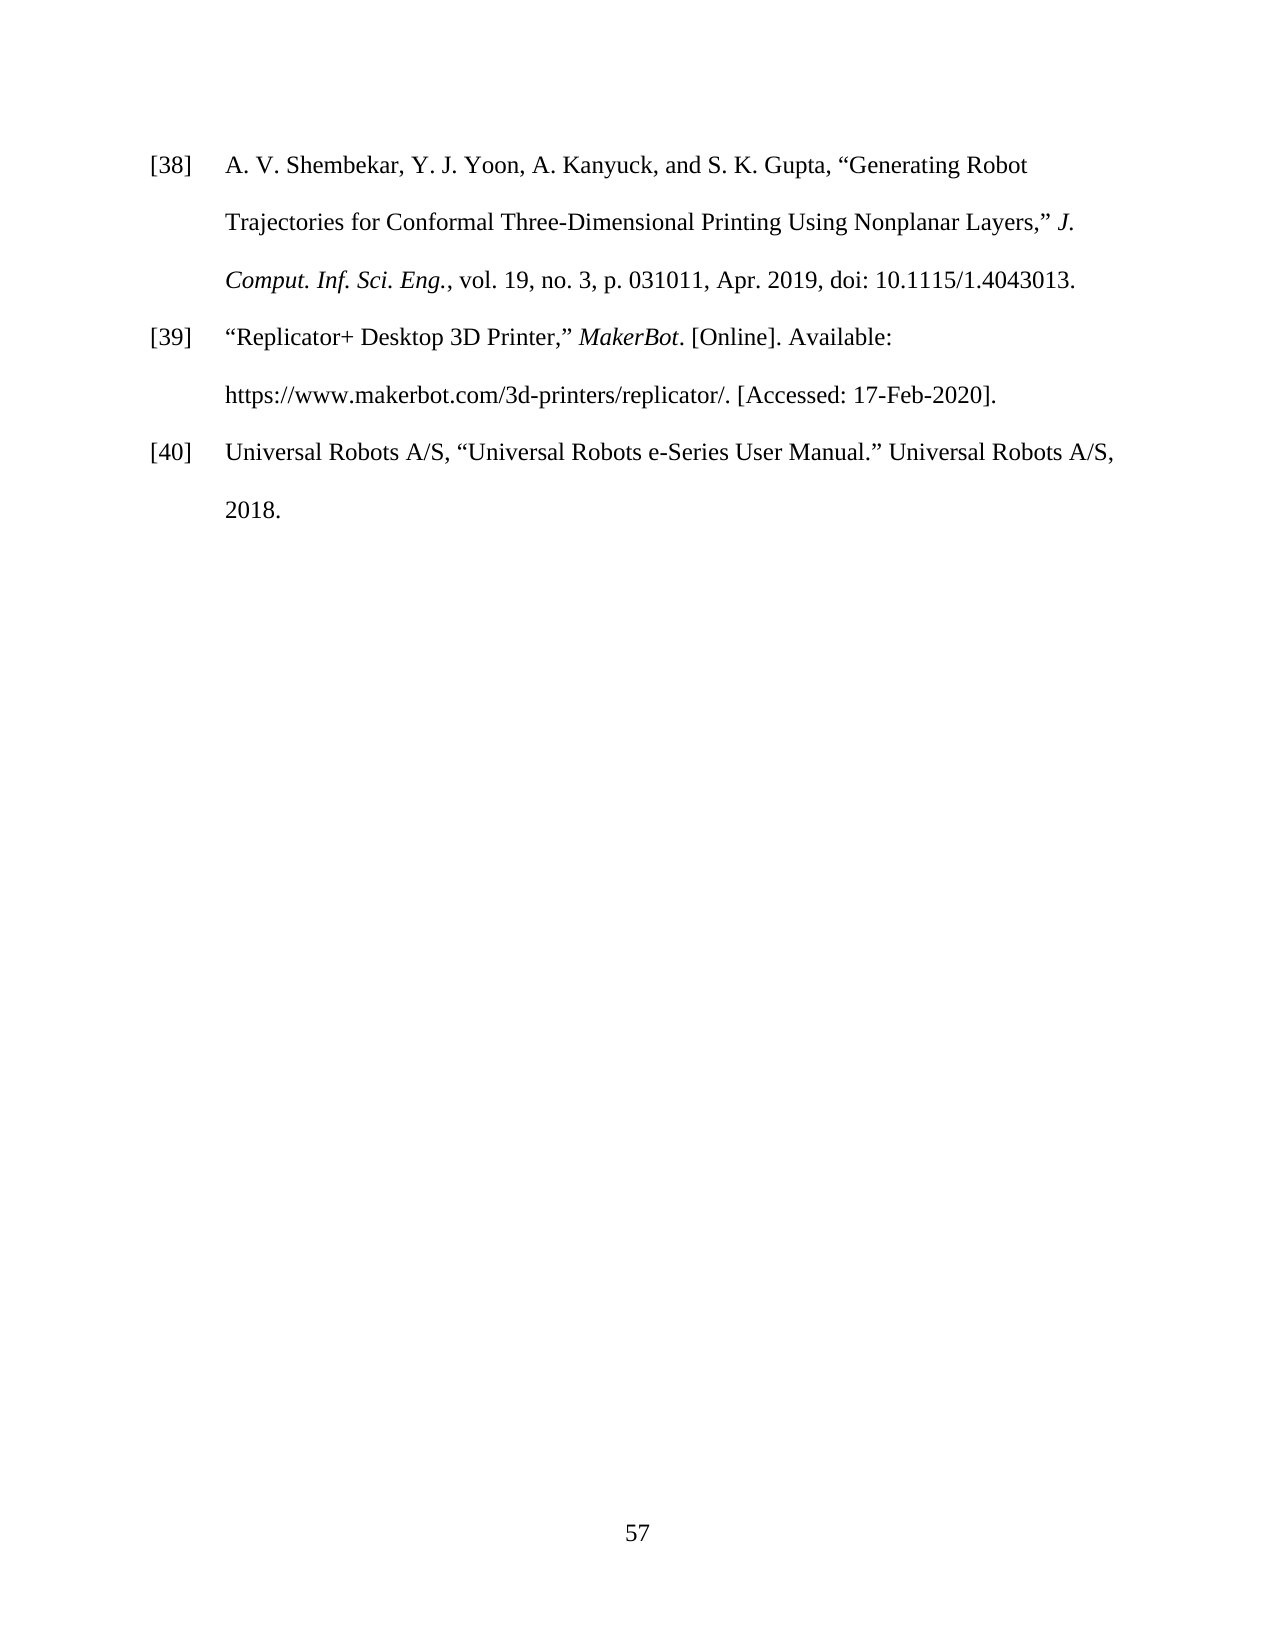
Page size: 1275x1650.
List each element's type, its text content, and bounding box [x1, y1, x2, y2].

text [40] Universal Robots A/S, “Universal Robots e-Series User Manual.” Universal Robots A/S, 2018. [150, 437, 1125, 524]
text [38] A. V. Shembekar, Y. J. Yoon, A. Kanyuck, and S. K. Gupta, “Generating Robot Trajectories for Conformal Three-Dimensional Printing Using Nonplanar Layers,” J. Comput. Inf. Sci. Eng., vol. 19, no. 3, p. 031011, Apr. 2019, doi: 10.1115/1.4043013. [150, 150, 1125, 294]
text [39] “Replicator+ Desktop 3D Printer,” MakerBot. [Online]. Available: https://www.makerbot.com/3d-printers/replicator/. [Accessed: 17-Feb-2020]. [150, 322, 1125, 409]
